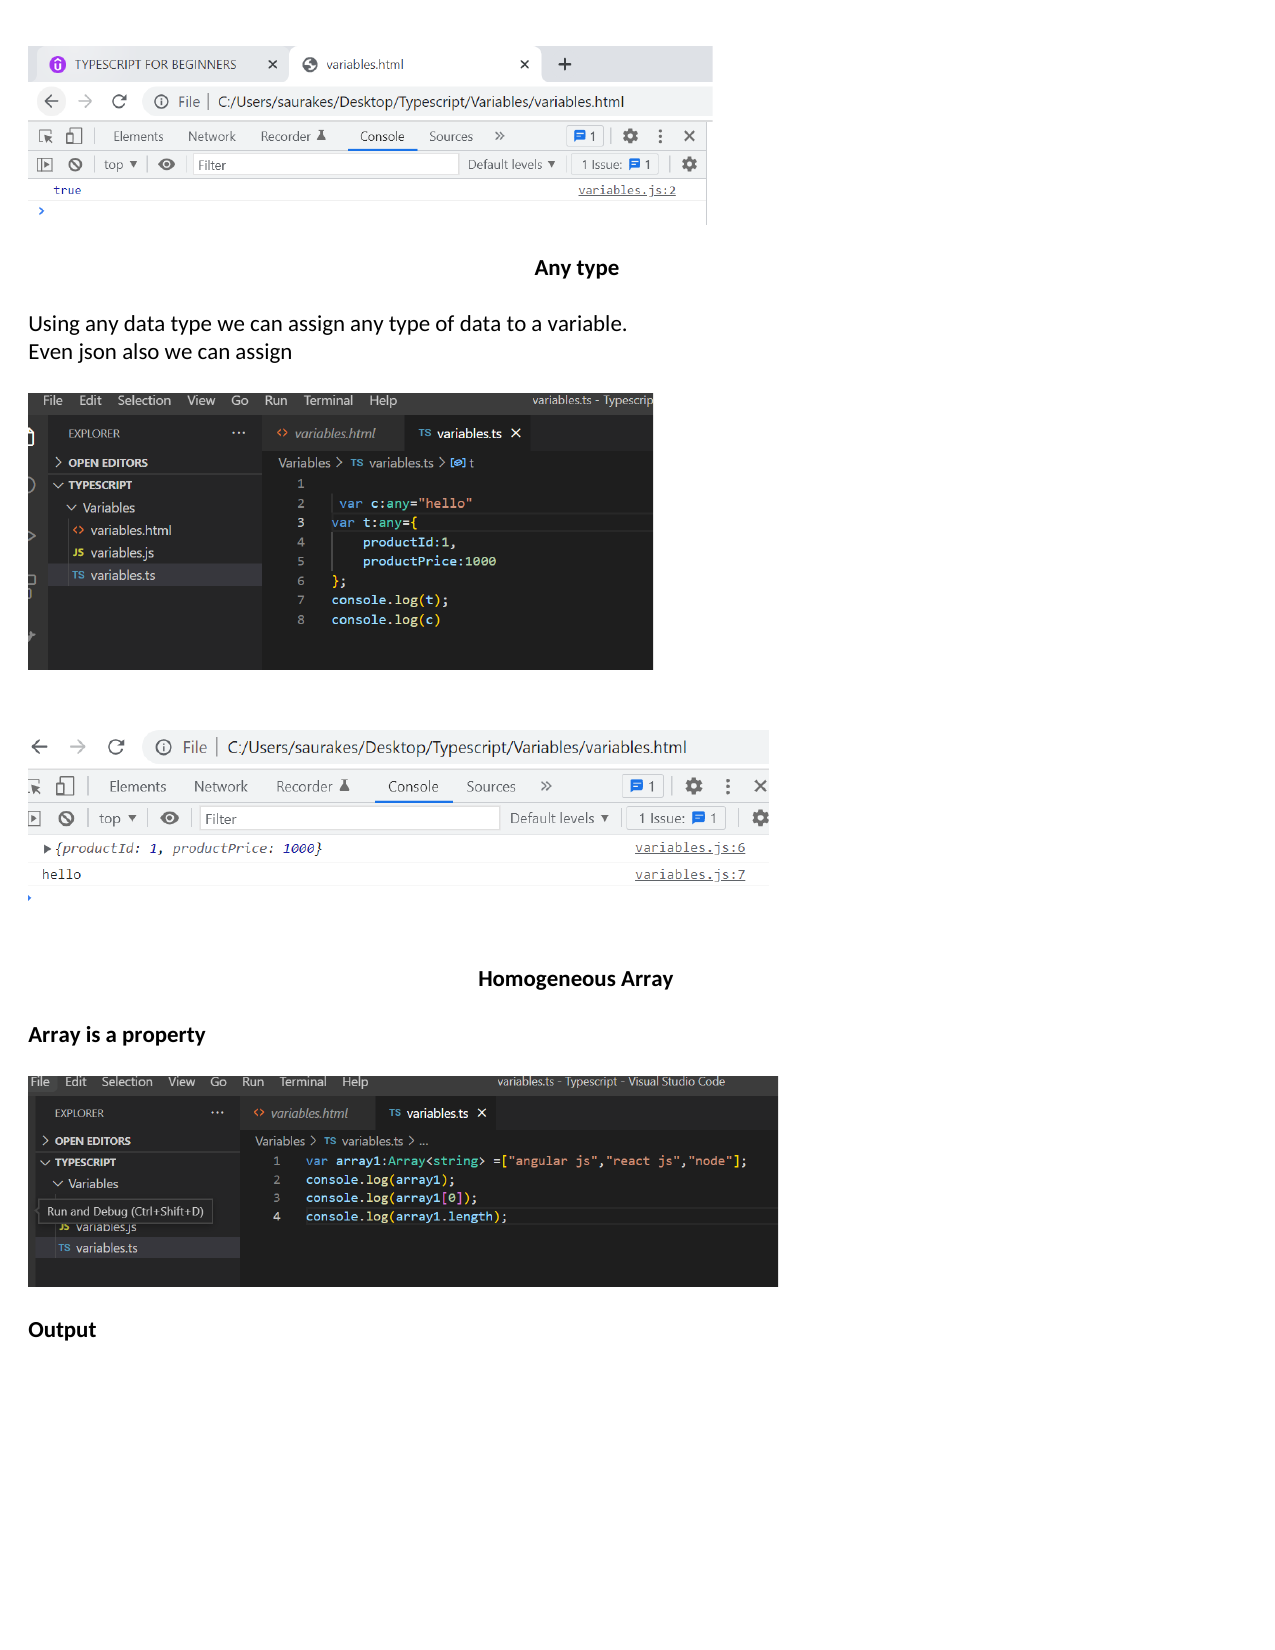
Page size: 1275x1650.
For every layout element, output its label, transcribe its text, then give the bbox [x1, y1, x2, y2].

text Any type [534, 253, 1237, 281]
text Using any data type we can assign any type of data to a variable. [28, 309, 1237, 337]
text Array is a property [28, 1021, 1237, 1049]
text Even json also we can assign [28, 337, 1237, 365]
text Output [28, 1315, 1237, 1343]
picture [28, 1076, 779, 1287]
picture [28, 725, 769, 909]
picture [28, 46, 713, 225]
picture [28, 393, 654, 670]
text Homogeneous Array [478, 964, 1237, 993]
